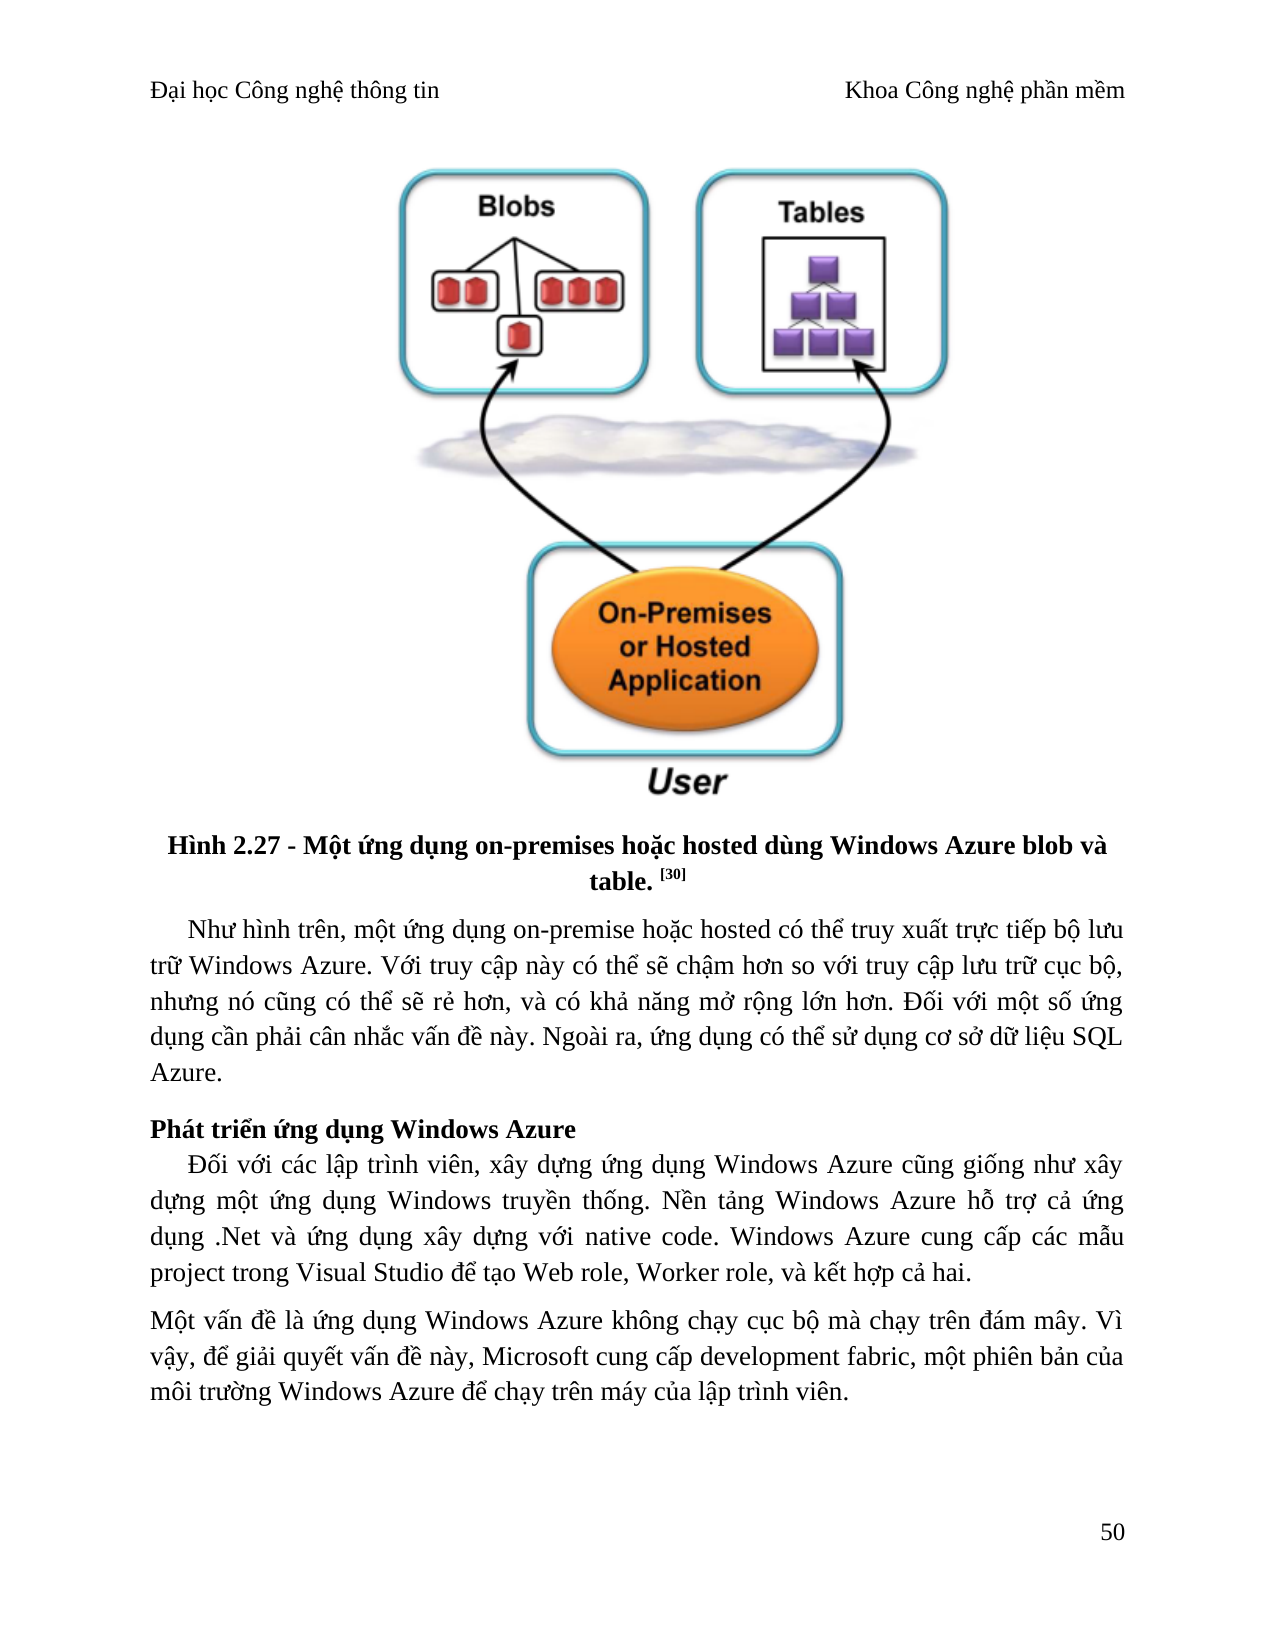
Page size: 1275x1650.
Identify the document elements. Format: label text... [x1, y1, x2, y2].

subtitle Phát triển ứng dụng Windows Azure [150, 1113, 1125, 1144]
text Như hình trên, một ứng dụng on-premise hoặc hosted có thể truy xuất trực tiếp bộ lưu trữ Windows Azure. Với truy cập này có thể sẽ chậm hơn so với truy cập lưu trữ cục bộ, nhưng nó cũng có thể sẽ rẻ hơn, và có khả năng mở rộng lớn hơn. Đối với một số ứng dụng cần phải cân nhắc vấn đề này. Ngoài ra, ứng dụng có thể sử dụng cơ sở dữ liệu SQL Azure. [150, 913, 1125, 949]
text Một vấn đề là ứng dụng Windows Azure không chạy cục bộ mà chạy trên đám mây. Vì vậy, để giải quyết vấn đề này, Microsoft cung cấp development fabric, một phiên bản của môi trường Windows Azure để chạy trên máy của lập trình viên. [150, 1371, 1125, 1406]
text Hình 2.27 - Một ứng dụng on-premises hoặc hosted dùng Windows Azure blob và table. [30] [150, 829, 1125, 896]
text Đối với các lập trình viên, xây dựng ứng dụng Windows Azure cũng giống như xây dựng một ứng dụng Windows truyền thống. Nền tảng Windows Azure hỗ trợ cả ứng dụng .Net và ứng dụng xây dựng với native code. Windows Azure cung cấp các mẫu project trong Visual Studio để tạo Web role, Worker role, và kết hợp cả hai. [150, 1215, 1125, 1287]
text Như hình trên, một ứng dụng on-premise hoặc hosted có thể truy xuất trực tiếp bộ lưu trữ Windows Azure. Với truy cập này có thể sẽ chậm hơn so với truy cập lưu trữ cục bộ, nhưng nó cũng có thể sẽ rẻ hơn, và có khả năng mở rộng lớn hơn. Đối với một số ứng dụng cần phải cân nhắc vấn đề này. Ngoài ra, ứng dụng có thể sử dụng cơ sở dữ liệu SQL Azure. [150, 1052, 1125, 1087]
text Đối với các lập trình viên, xây dựng ứng dụng Windows Azure cũng giống như xây dựng một ứng dụng Windows truyền thống. Nền tảng Windows Azure hỗ trợ cả ứng dụng .Net và ứng dụng xây dựng với native code. Windows Azure cung cấp các mẫu project trong Visual Studio để tạo Web role, Worker role, và kết hợp cả hai. [150, 1148, 1125, 1184]
picture [375, 150, 976, 813]
